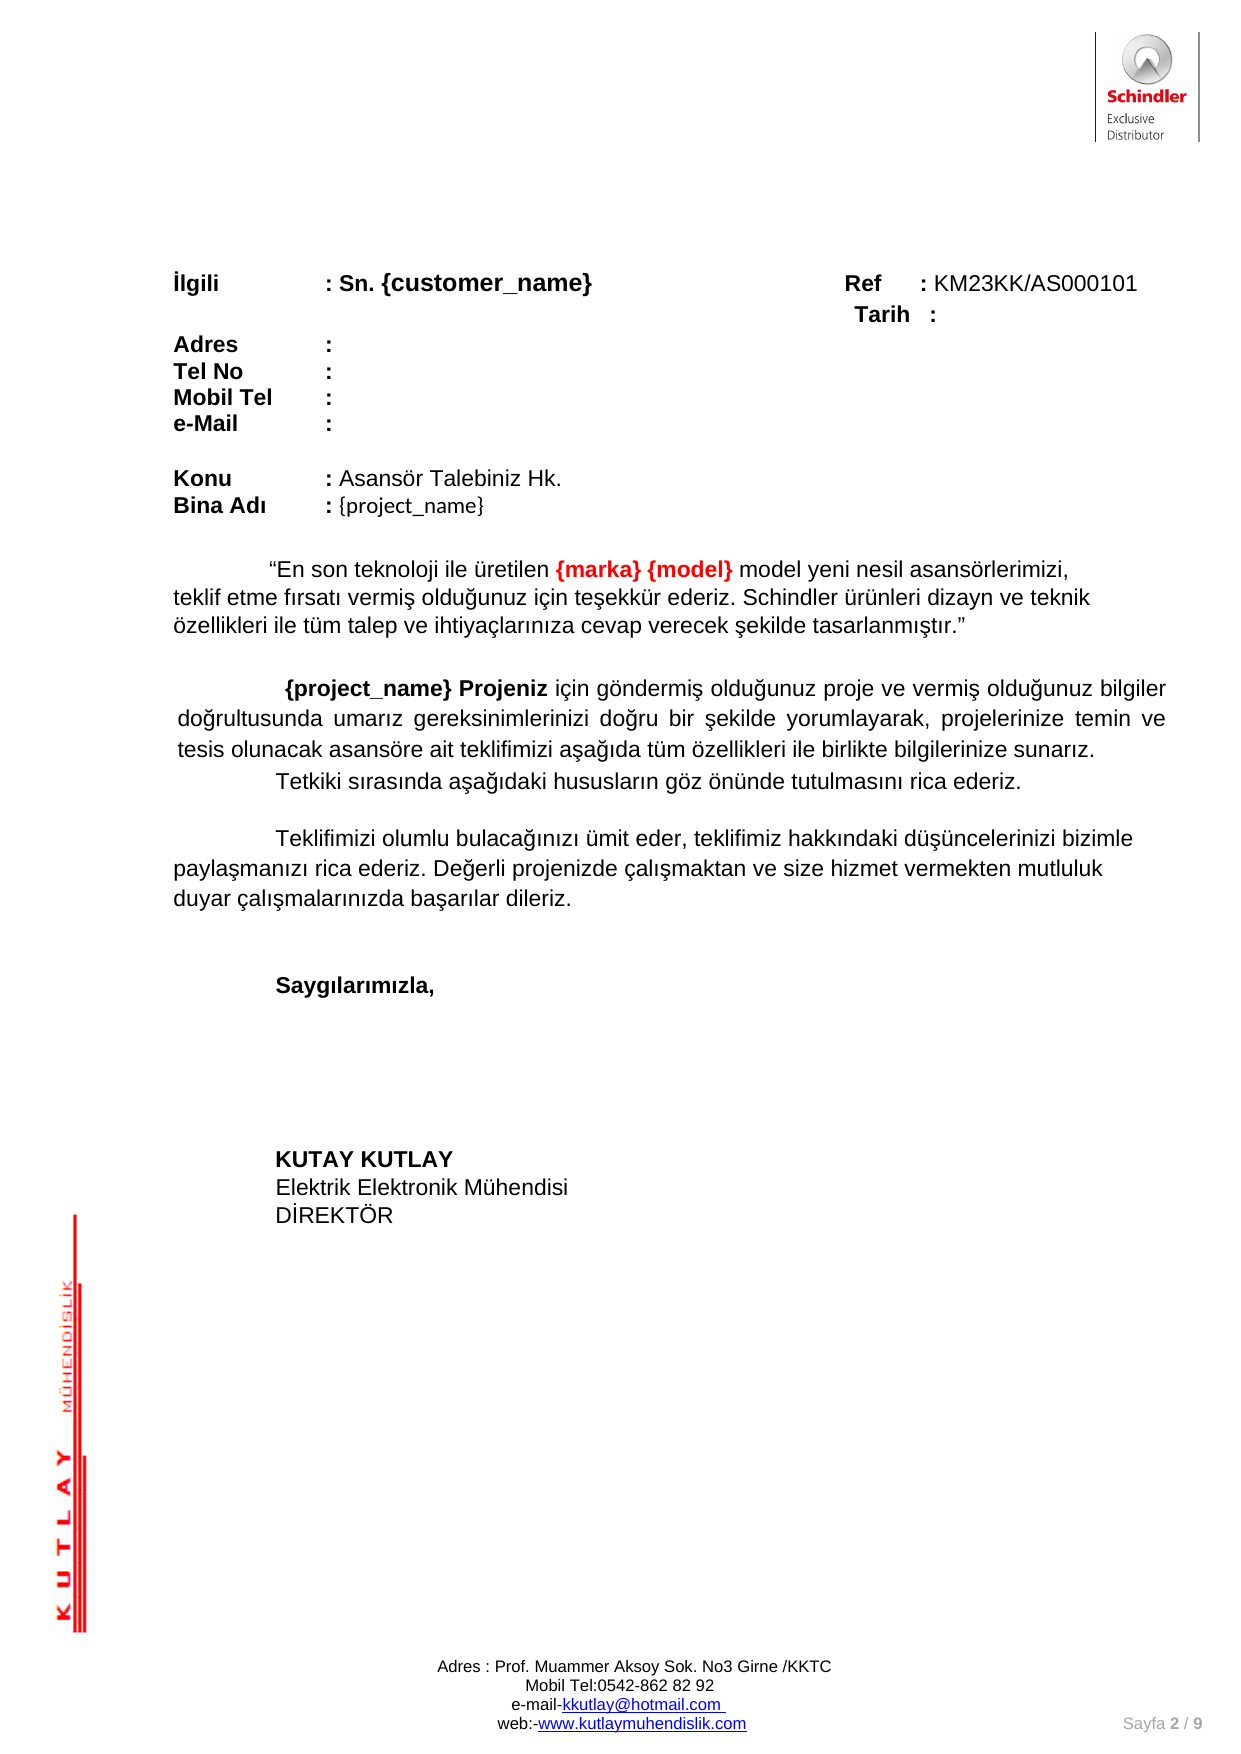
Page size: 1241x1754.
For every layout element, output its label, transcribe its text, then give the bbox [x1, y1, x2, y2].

text Tetkiki sırasında aşağıdaki hususların göz önünde tutulmasını rica ederiz. [103, 768, 1167, 794]
picture [1092, 32, 1202, 142]
text teklif etme fırsatı vermiş olduğunuz için teşekkür ederiz. Schindler ürünleri dizayn ve teknik [103, 584, 1167, 610]
text Bina Adı : {project_name} [103, 491, 1167, 519]
text Mobil Tel : [103, 384, 1167, 410]
text özellikleri ile tüm talep ve ihtiyaçlarınıza cevap verecek şekilde tasarlanmıştır.” [103, 612, 1167, 639]
text {project_name} Projeniz için göndermiş olduğunuz proje ve vermiş olduğunuz bilgiler doğrultusunda umarız gereksinimlerinizi doğru bir şekilde yorumlayarak, projelerinize temin ve tesis olunacak asansöre ait teklifimizi aşağıda tüm özellikleri ile birlikte bilgilerinize sunarız. [177, 675, 1167, 762]
text e-Mail : [103, 410, 1167, 437]
text İlgili : Sn. {customer_name} Ref : KM23KK/AS000101 [103, 268, 1167, 297]
text DİREKTÖR [103, 1202, 1167, 1228]
text Teklifimizi olumlu bulacağınızı ümit eder, teklifimiz hakkındaki düşüncelerinizi bizimle [103, 825, 1167, 851]
text paylaşmanızı rica ederiz. Değerli projenizde çalışmaktan ve size hizmet vermekten mutluluk [103, 855, 1167, 881]
text Elektrik Elektronik Mühendisi [103, 1174, 1167, 1200]
text Tarih : [103, 301, 1167, 327]
text “En son teknoloji ile üretilen {marka} {model} model yeni nesil asansörlerimizi, [103, 556, 1167, 582]
text KUTAY KUTLAY [103, 1146, 1167, 1172]
text Tel No : [103, 358, 1167, 384]
picture [45, 1204, 96, 1639]
text Konu : Asansör Talebiniz Hk. [103, 465, 1167, 491]
text Saygılarımızla, [103, 972, 1167, 998]
text Adres : [103, 331, 1167, 358]
text duyar çalışmalarınızda başarılar dileriz. [103, 885, 1167, 911]
